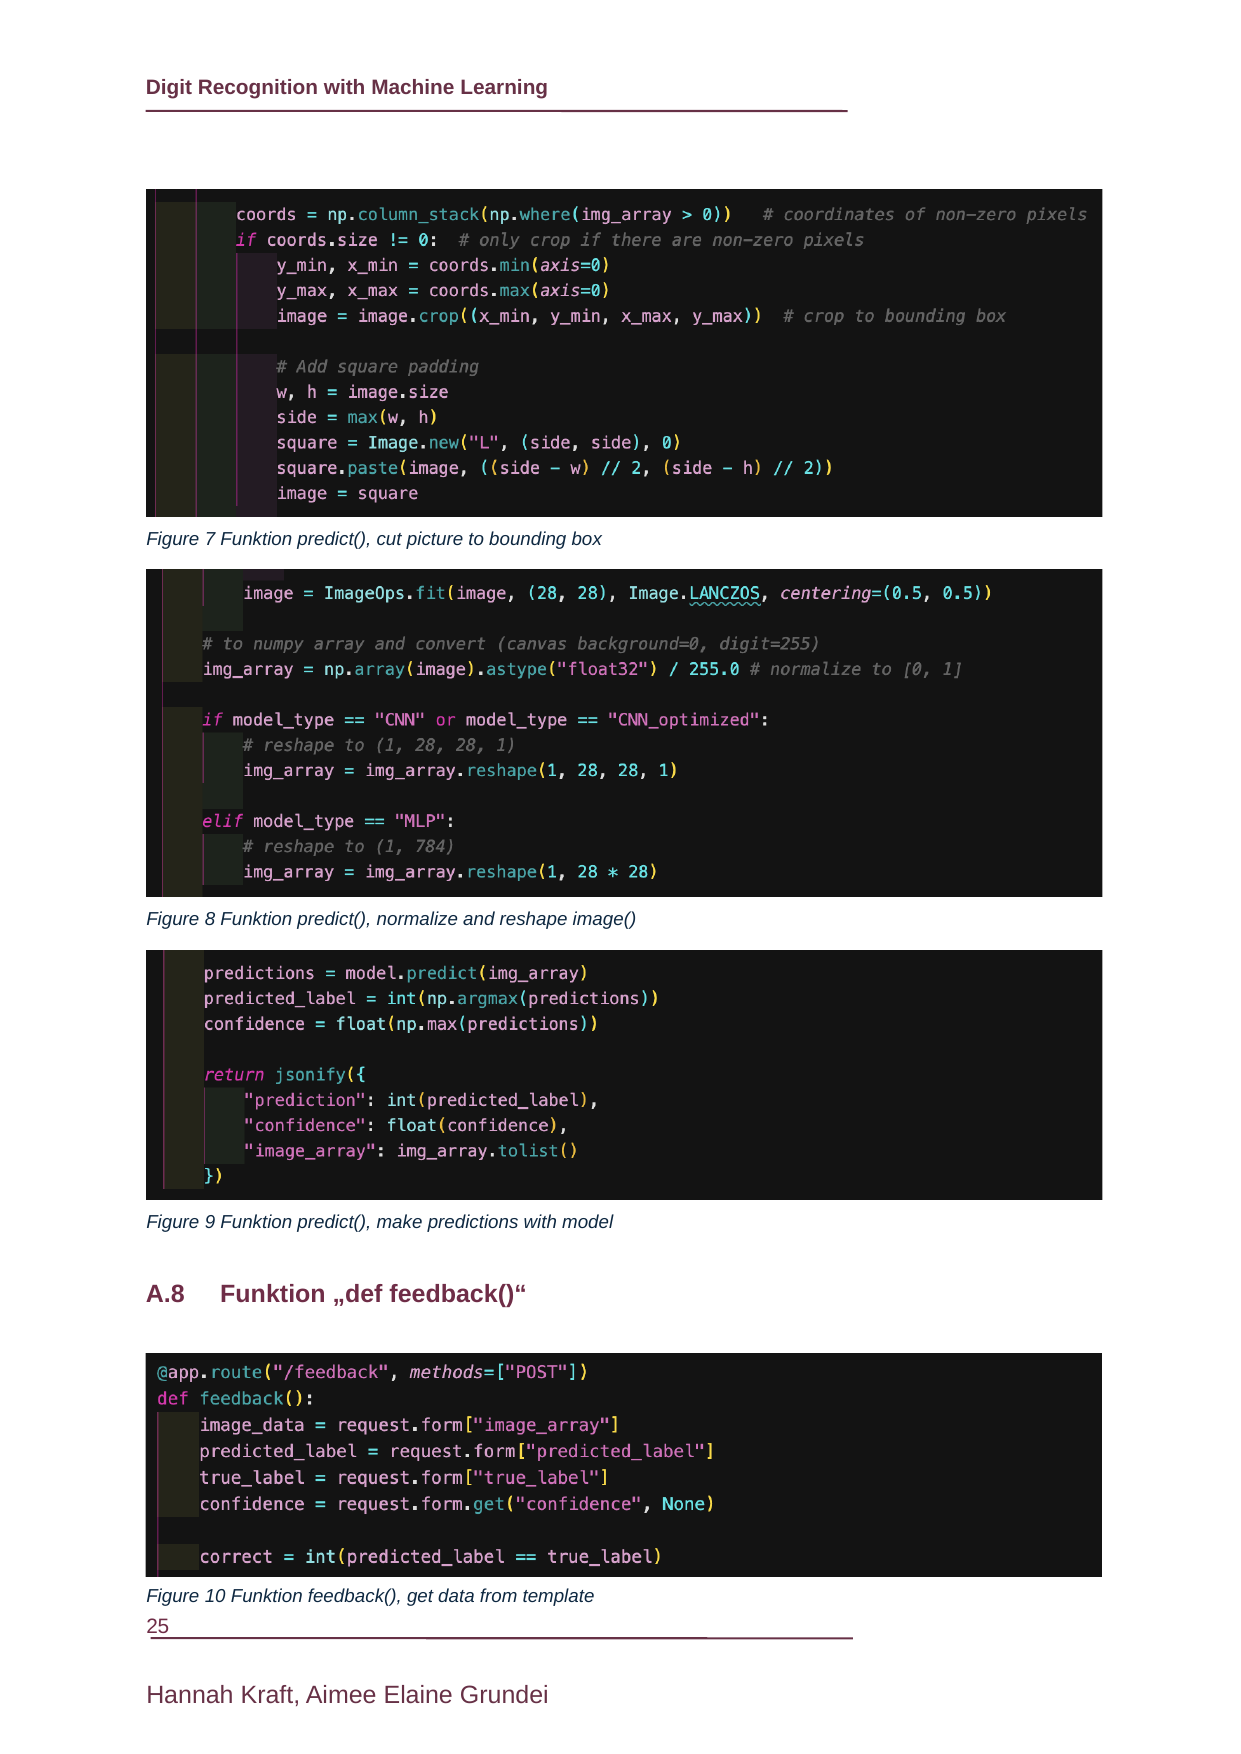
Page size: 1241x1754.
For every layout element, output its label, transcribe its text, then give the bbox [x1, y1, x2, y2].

text Figure 9 Funktion predict(), make predictions with model [146, 1211, 1099, 1232]
text Figure 7 Funktion predict(), cut picture to bounding box [146, 527, 1099, 549]
text Figure 8 Funktion predict(), normalize and reshape image() [146, 908, 1099, 929]
subtitle A.8 Funktion „def feedback()“ [146, 1279, 1099, 1308]
picture [146, 950, 1103, 1200]
text Figure 10 Funktion feedback(), get data from template [146, 1584, 1099, 1606]
picture [146, 189, 1103, 517]
picture [145, 1353, 1102, 1577]
picture [146, 569, 1103, 897]
